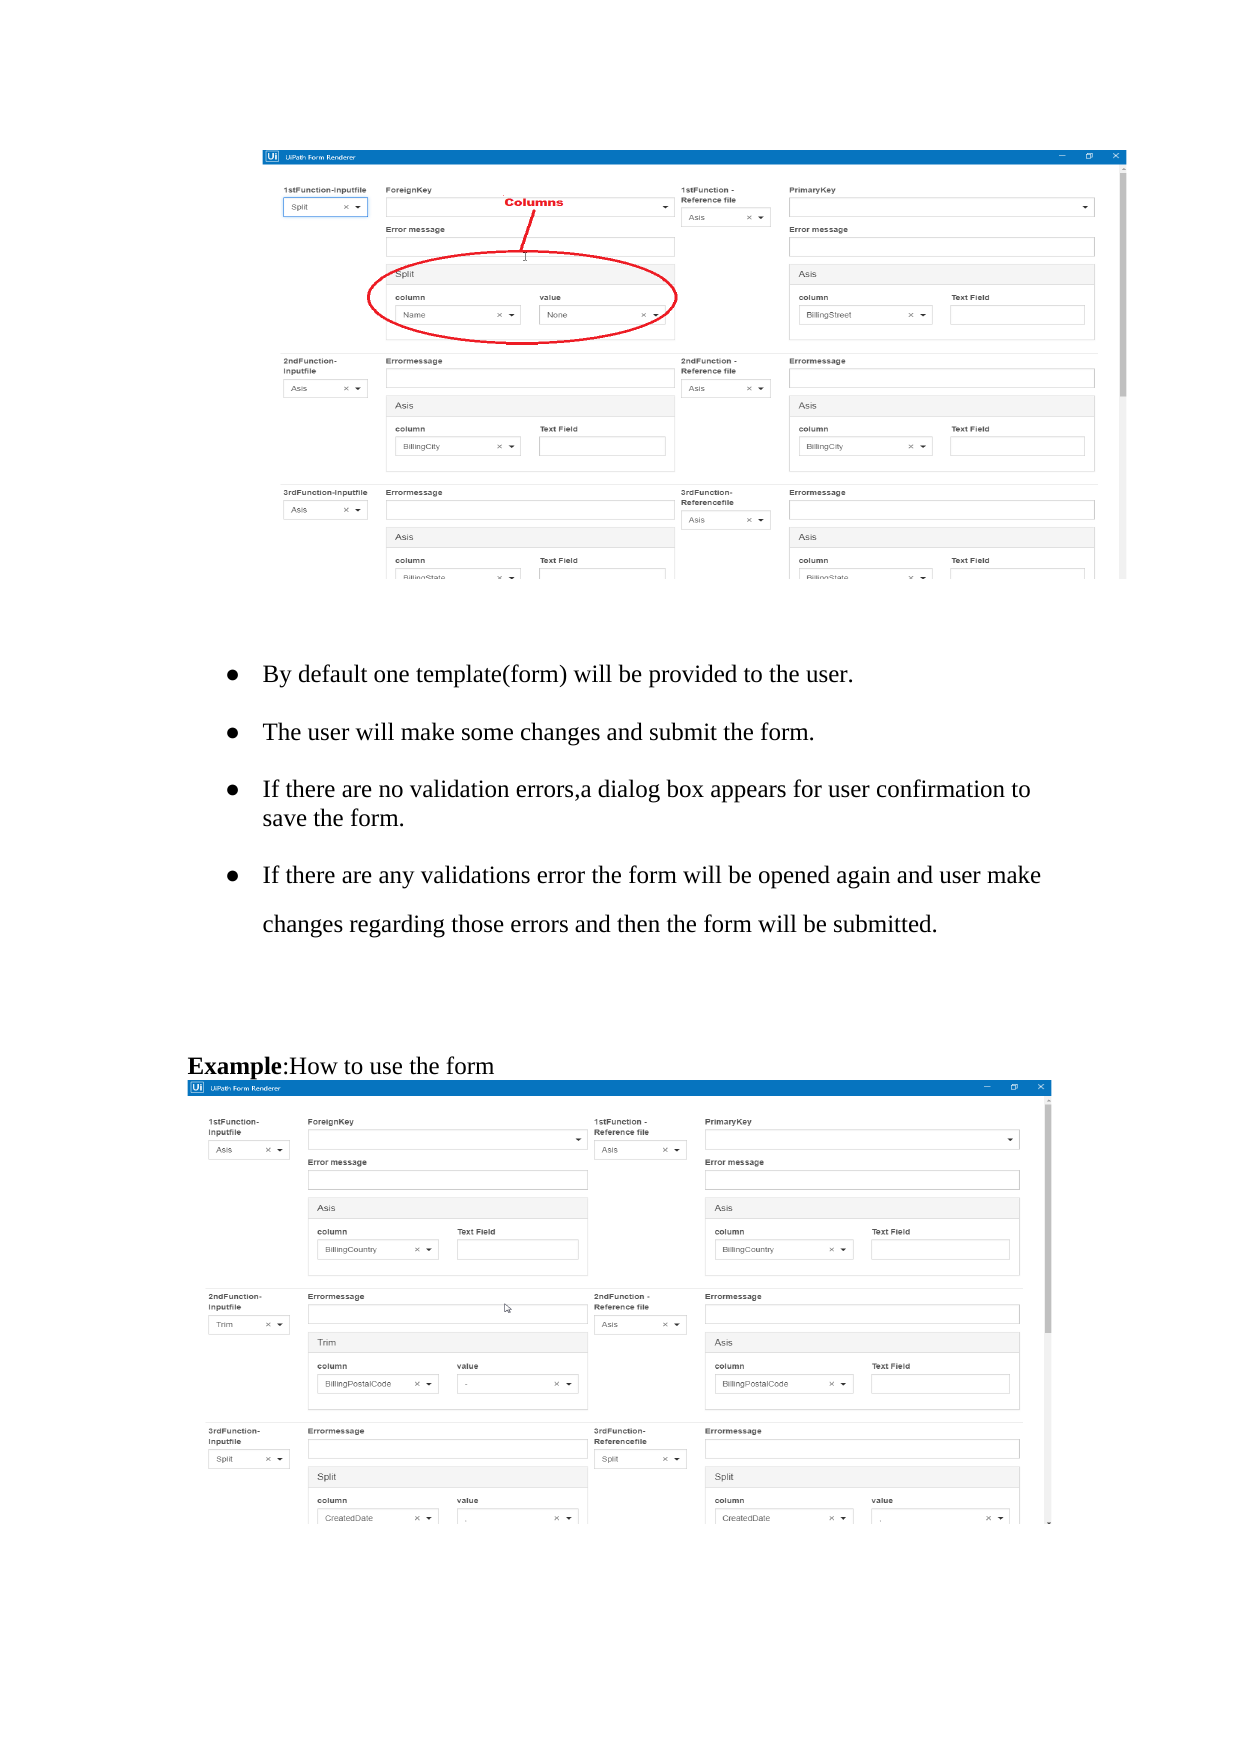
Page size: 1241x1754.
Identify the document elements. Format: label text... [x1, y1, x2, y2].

text Example:How to use the form [187, 1051, 1053, 1080]
list If there are any validations error the form will be opened again and user make changes regarding those errors and then the form will be submitted. [225, 860, 1053, 949]
list By default one template(form) will be provided to the user. [225, 659, 1053, 688]
list The user will make some changes and submit the form. [225, 717, 1053, 745]
picture [187, 1080, 1052, 1524]
list If there are no validation errors,a dialog box appears for user confirmation to save the form. [225, 774, 1053, 832]
picture [262, 150, 1127, 579]
